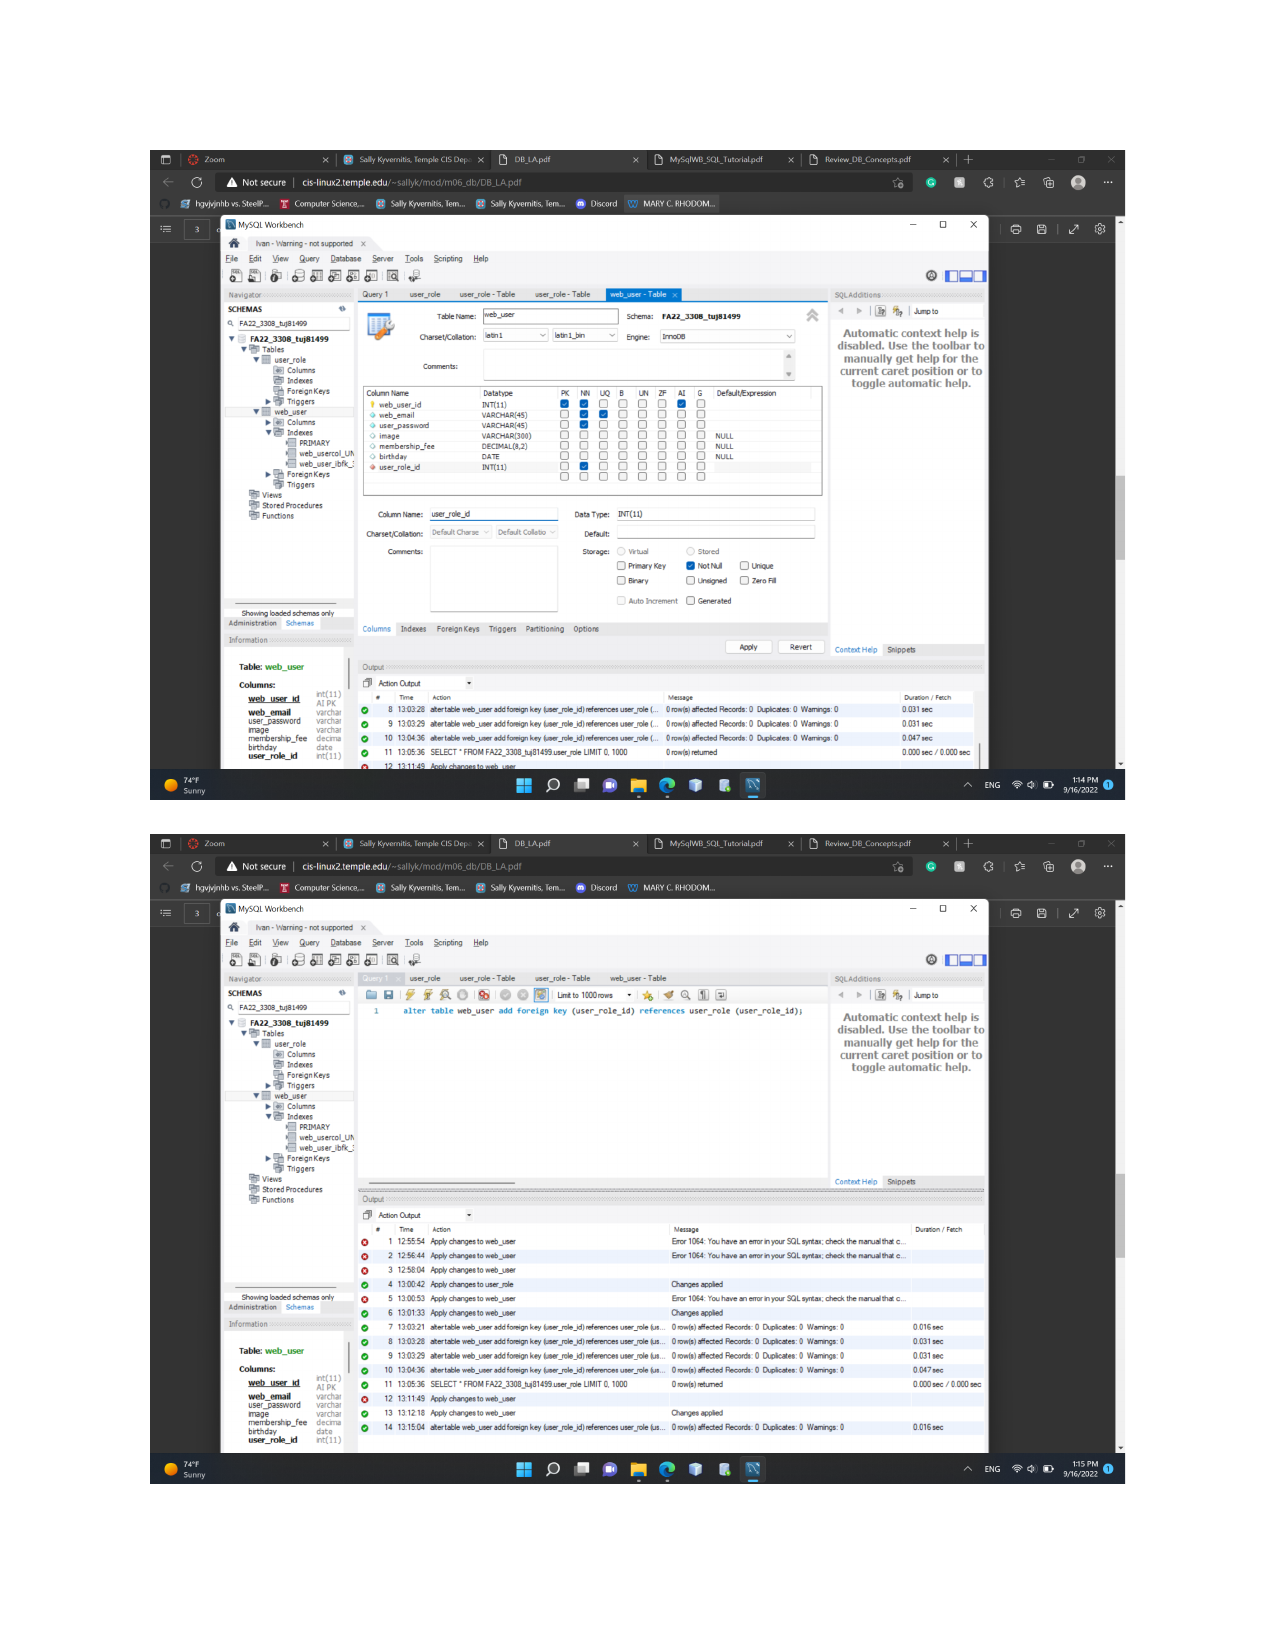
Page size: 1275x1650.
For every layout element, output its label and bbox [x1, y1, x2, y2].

picture [150, 834, 1125, 1484]
picture [150, 150, 1125, 800]
